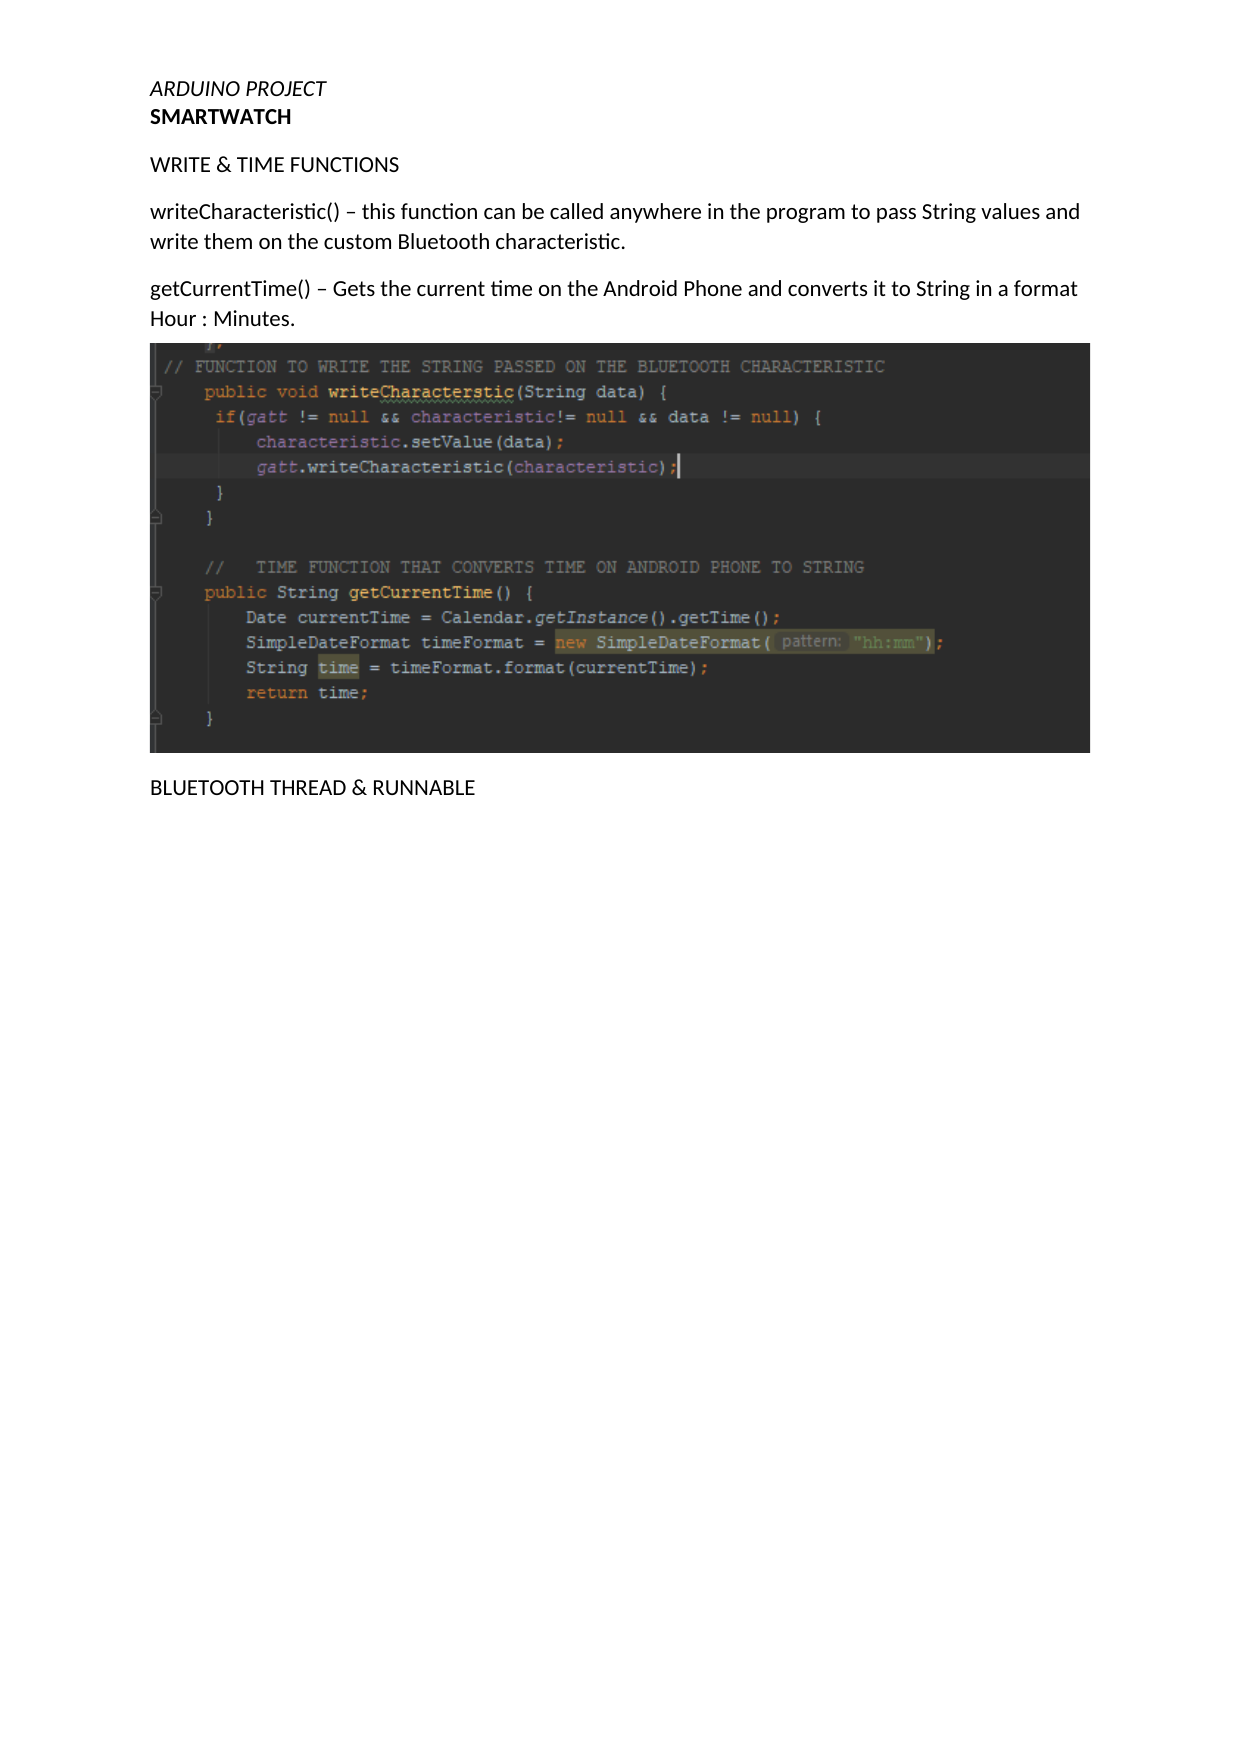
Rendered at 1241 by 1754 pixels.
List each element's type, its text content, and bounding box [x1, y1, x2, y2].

text WRITE & TIME FUNCTIONS [150, 150, 1090, 178]
text getCurrentTime() – Gets the current time on the Android Phone and converts it to String in a format Hour : Minutes. [150, 274, 1090, 332]
text BLUETOOTH THREAD & RUNNABLE [150, 753, 1090, 801]
text writeCharacteristic() – this function can be called anywhere in the program to pass String values and write them on the custom Bluetooth characteristic. [150, 197, 1090, 255]
picture [149, 343, 1091, 753]
